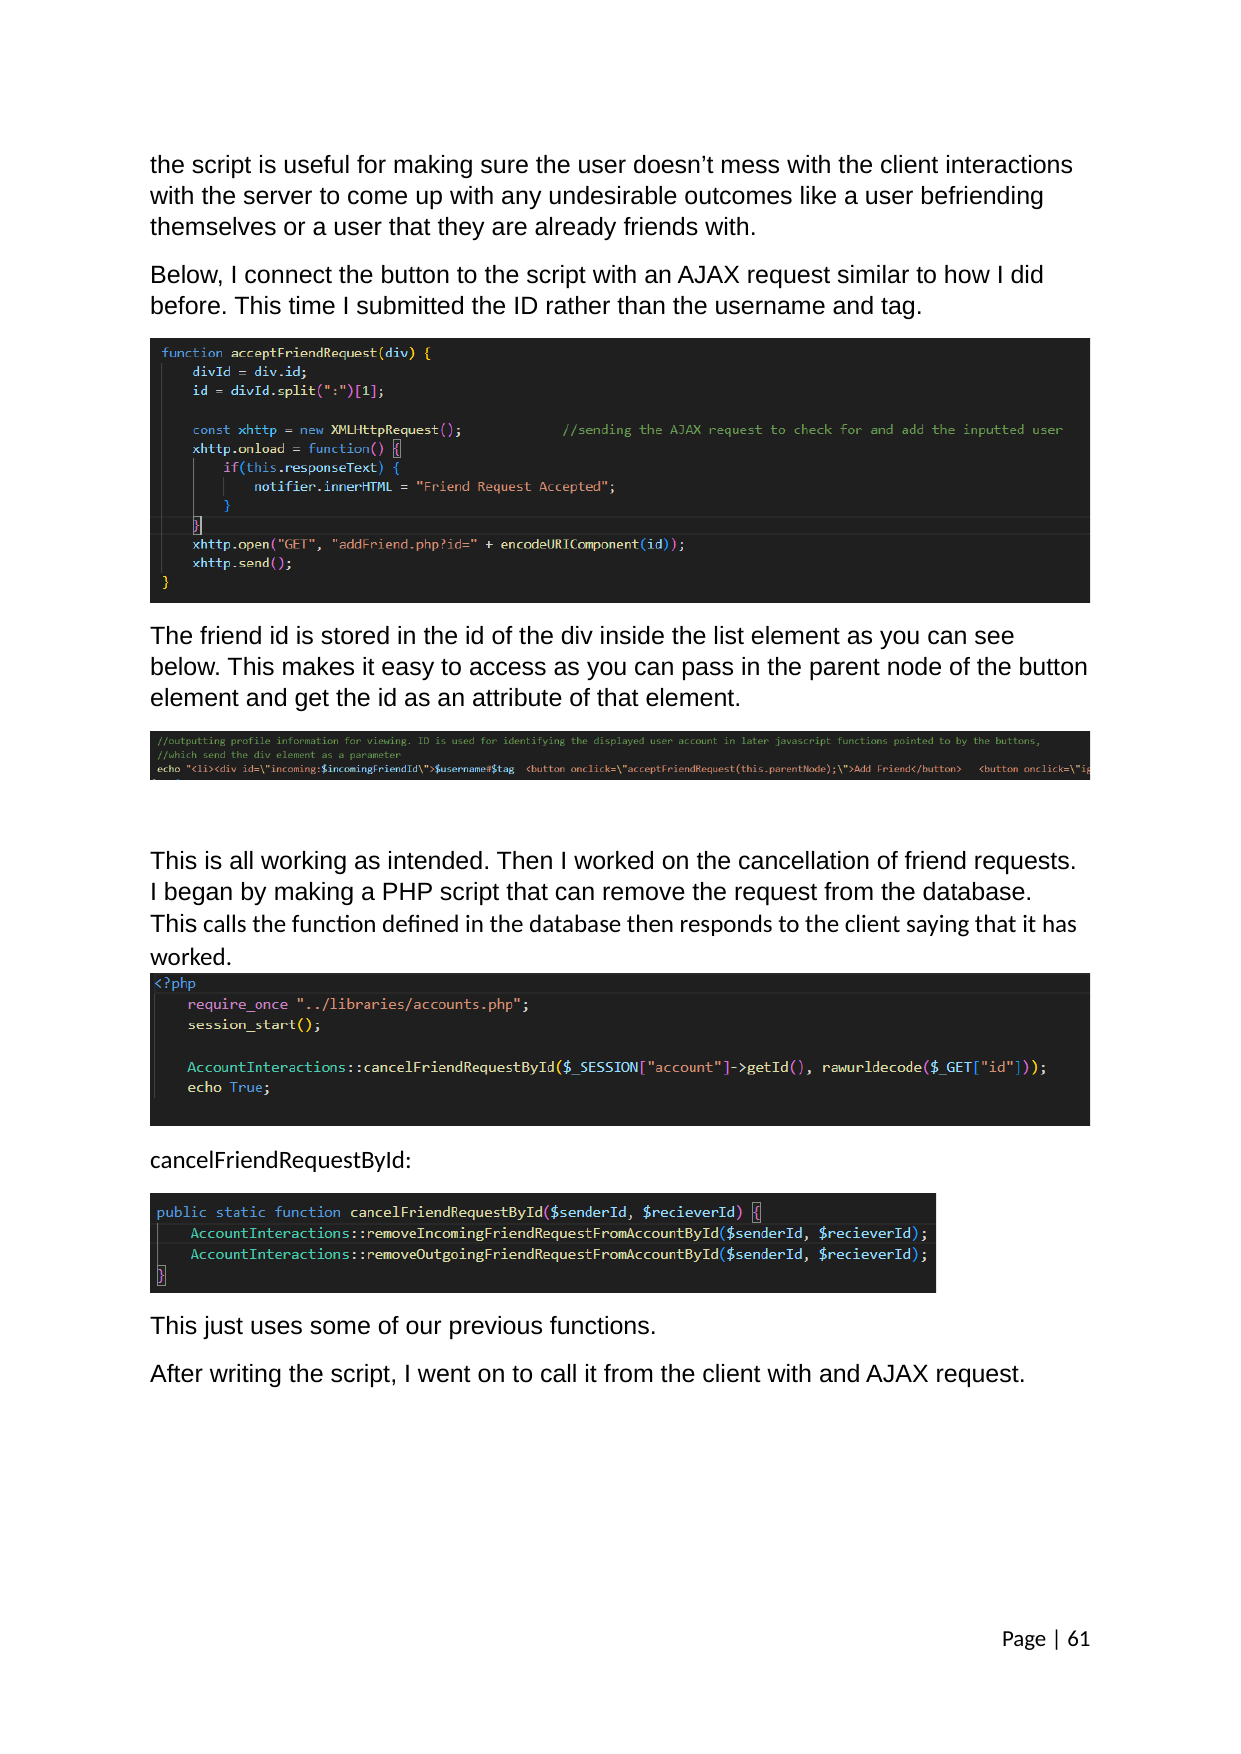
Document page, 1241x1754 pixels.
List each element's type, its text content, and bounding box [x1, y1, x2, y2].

text This is all working as intended. Then I worked on the cancellation of friend requests. I began by making a PHP script that can remove the request from the database. This calls the function defined in the database then responds to the client saying that it has worked. [150, 846, 1090, 973]
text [150, 150, 1090, 241]
picture [150, 338, 1091, 603]
picture [150, 973, 1091, 1126]
picture [150, 731, 1091, 780]
picture [150, 1193, 937, 1293]
text After writing the script, I went on to call it from the client with and AJAX request. [150, 1359, 1090, 1388]
text cancelFriendRequestById: [150, 1144, 1090, 1175]
text This just uses some of our previous functions. [150, 1311, 1090, 1340]
text Below, I connect the button to the script with an AJAX request similar to how I did before. This time I submitted the ID rather than the username and tag. [150, 260, 1090, 319]
text The friend id is stored in the id of the div inside the list element as you can see below. This makes it easy to access as you can pass in the parent node of the button element and get the id as an attribute of that element. [150, 621, 1090, 712]
